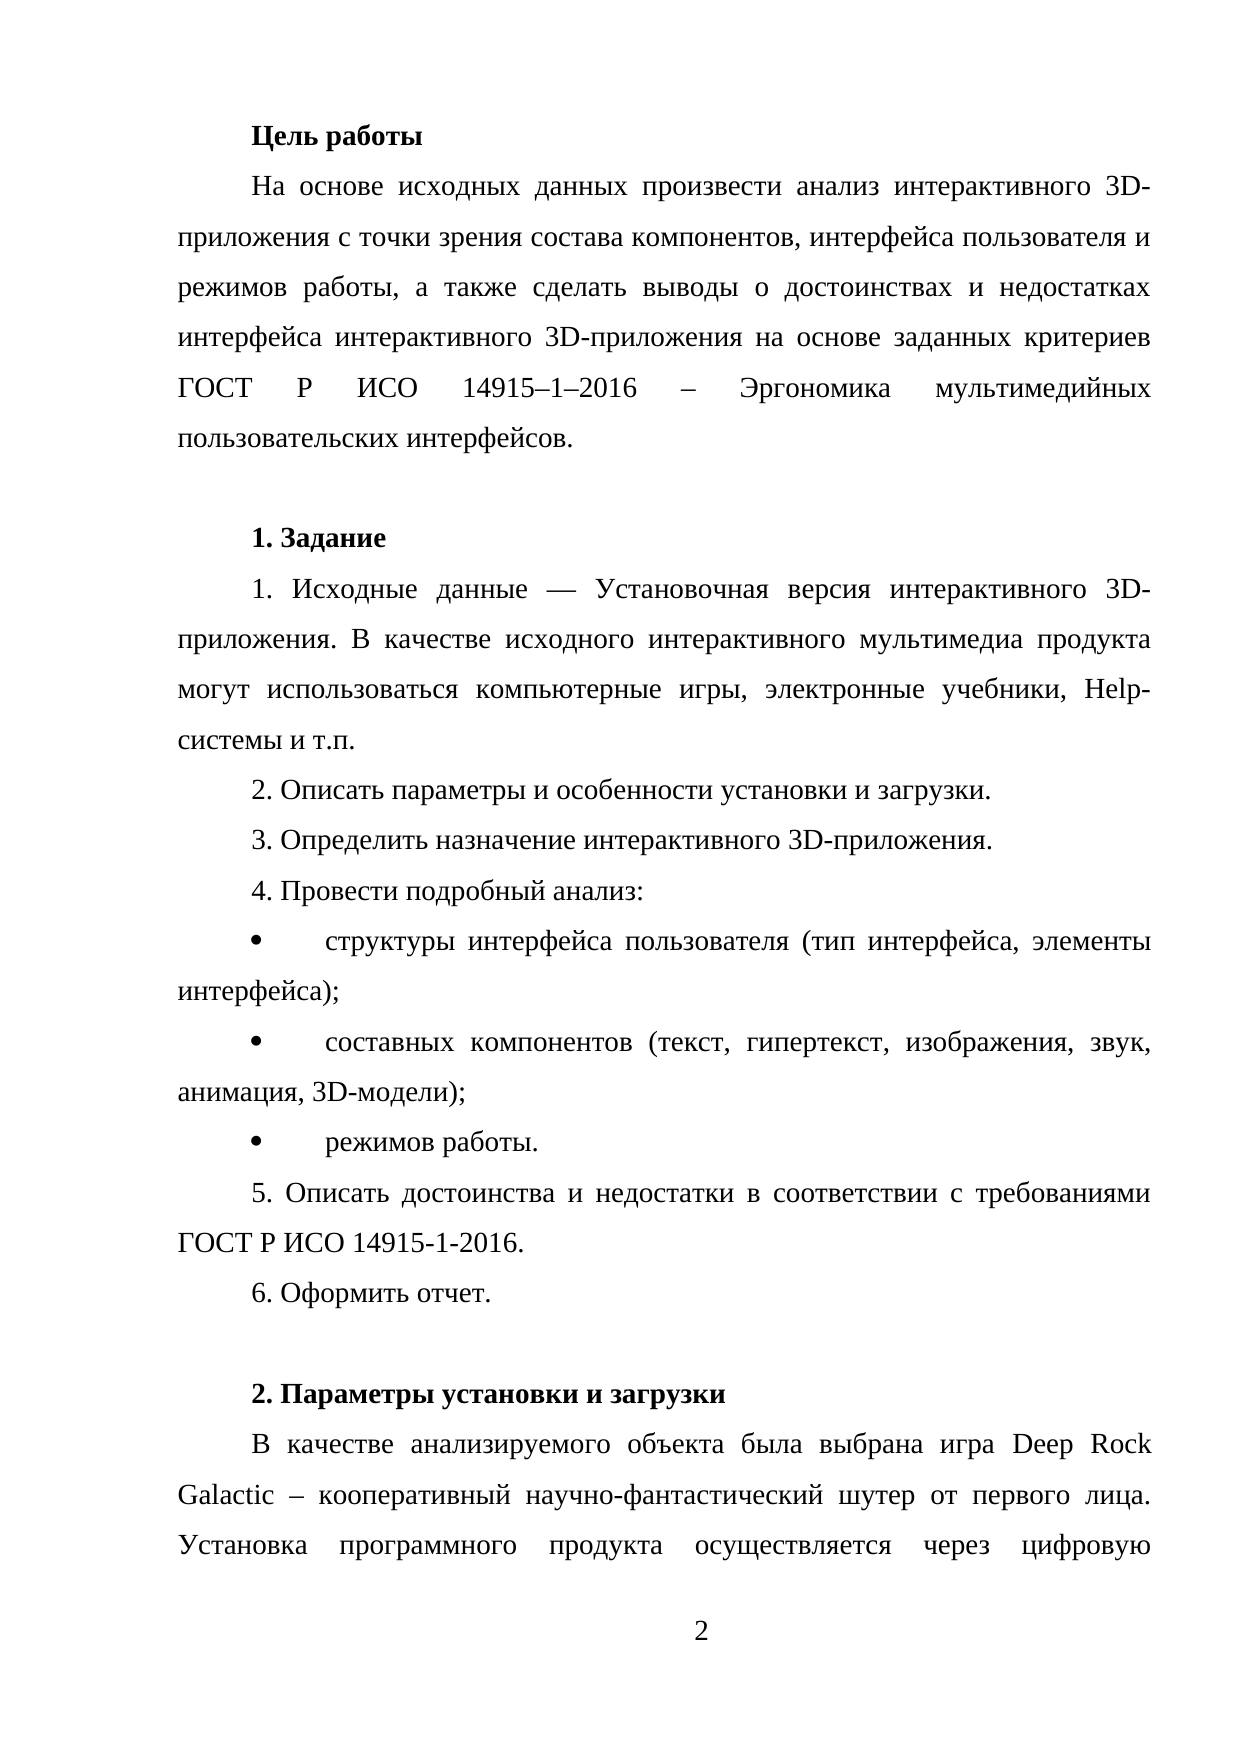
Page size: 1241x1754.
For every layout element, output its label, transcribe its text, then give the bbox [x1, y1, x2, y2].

text Цель работы [177, 118, 1152, 152]
text 2. Описать параметры и особенности установки и загрузки. [177, 772, 1152, 806]
text 5. Описать достоинства и недостатки в соответствии с требованиями ГОСТ Р ИСО 14915-1-2016. [177, 1175, 1152, 1259]
list структуры интерфейса пользователя (тип интерфейса, элементы интерфейса); [177, 923, 1152, 1007]
text 3. Определить назначение интерактивного 3D-приложения. [177, 822, 1152, 856]
list режимов работы. [177, 1124, 1152, 1158]
text 1. Исходные данные — Установочная версия интерактивного 3D-приложения. В качестве исходного интерактивного мультимедиа продукта могут использоваться компьютерные игры, электронные учебники, Help-системы и т.п. [177, 571, 1152, 755]
text На основе исходных данных произвести анализ интерактивного 3D-приложения с точки зрения состава компонентов, интерфейса пользователя и режимов работы, а также сделать выводы о достоинствах и недостатках интерфейса интерактивного 3D-приложения на основе заданных критериев ГОСТ Р ИСО 14915–1–2016 – Эргономика мультимедийных пользовательских интерфейсов. [177, 168, 1152, 453]
text 2. Параметры установки и загрузки [177, 1376, 1152, 1410]
text 1. Задание [177, 521, 1152, 554]
list составных компонентов (текст, гипертекст, изображения, звук, анимация, 3D-модели); [177, 1024, 1152, 1108]
text 4. Провести подробный анализ: [177, 873, 1152, 906]
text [177, 1427, 1152, 1561]
text 6. Оформить отчет. [177, 1276, 1152, 1309]
